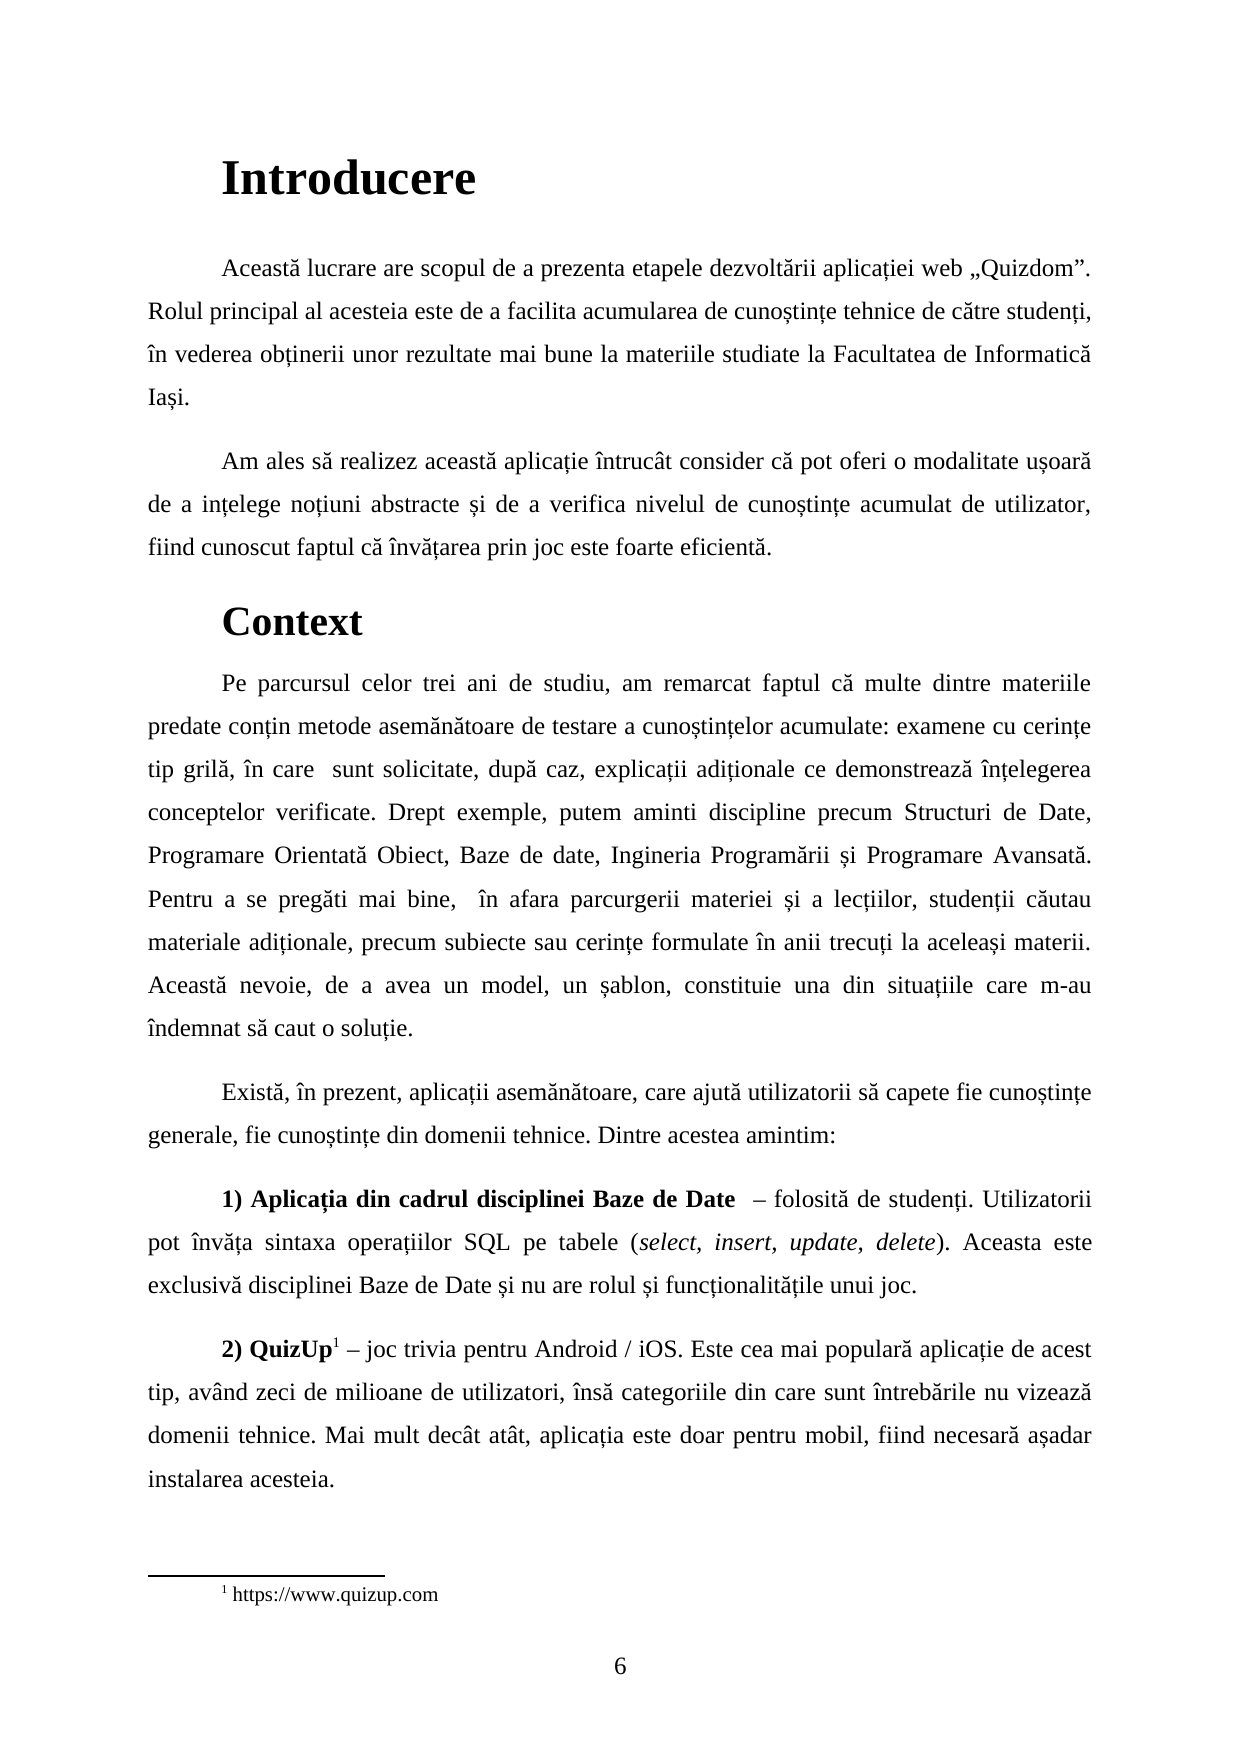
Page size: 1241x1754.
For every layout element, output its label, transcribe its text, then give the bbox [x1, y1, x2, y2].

text 1) Aplicația din cadrul disciplinei Baze de Date – folosită de studenți. Utilizatorii pot învăța sintaxa operațiilor SQL pe tabele (select, insert, update, delete). Aceasta este exclusivă disciplinei Baze de Date și nu are rolul și funcționalitățile unui joc. [148, 1184, 1093, 1299]
subtitle Context [221, 596, 1093, 644]
text 2) QuizUp – joc trivia pentru Android / iOS. Este cea mai populară aplicație de acest tip, având zeci de milioane de utilizatori, însă categoriile din care sunt întrebările nu vizează domenii tehnice. Mai mult decât atât, aplicația este doar pentru mobil, fiind necesară așadar instalarea acesteia. [148, 1334, 1093, 1492]
subtitle Introducere [148, 148, 1093, 205]
text Această lucrare are scopul de a prezenta etapele dezvoltării aplicației web „Quizdom”. Rolul principal al acesteia este de a facilita acumularea de cunoștințe tehnice de către studenți, în vederea obținerii unor rezultate mai bune la materiile studiate la Facultatea de Informatică Iași. [148, 253, 1093, 411]
text Am ales să realizez această aplicație întrucât consider că pot oferi o modalitate ușoară de a ințelege noțiuni abstracte și de a verifica nivelul de cunoștințe acumulat de utilizator, fiind cunoscut faptul că învățarea prin joc este foarte eficientă. [148, 446, 1093, 561]
text Pe parcursul celor trei ani de studiu, am remarcat faptul că multe dintre materiile predate conțin metode asemănătoare de testare a cunoștințelor acumulate: examene cu cerințe tip grilă, în care sunt solicitate, după caz, explicații adiționale ce demonstrează înțelegerea conceptelor verificate. Drept exemple, putem aminti discipline precum Structuri de Date, Programare Orientată Obiect, Baze de date, Ingineria Programării și Programare Avansată. Pentru a se pregăti mai bine, în afara parcurgerii materiei și a lecțiilor, studenții căutau materiale adiționale, precum subiecte sau cerințe formulate în anii trecuți la aceleași materii. Această nevoie, de a avea un model, un șablon, constituie una din situațiile care m-au îndemnat să caut o soluție. [148, 668, 1093, 1042]
text Există, în prezent, aplicații asemănătoare, care ajută utilizatorii să capete fie cunoștințe generale, fie cunoștințe din domenii tehnice. Dintre acestea amintim: [148, 1077, 1093, 1149]
